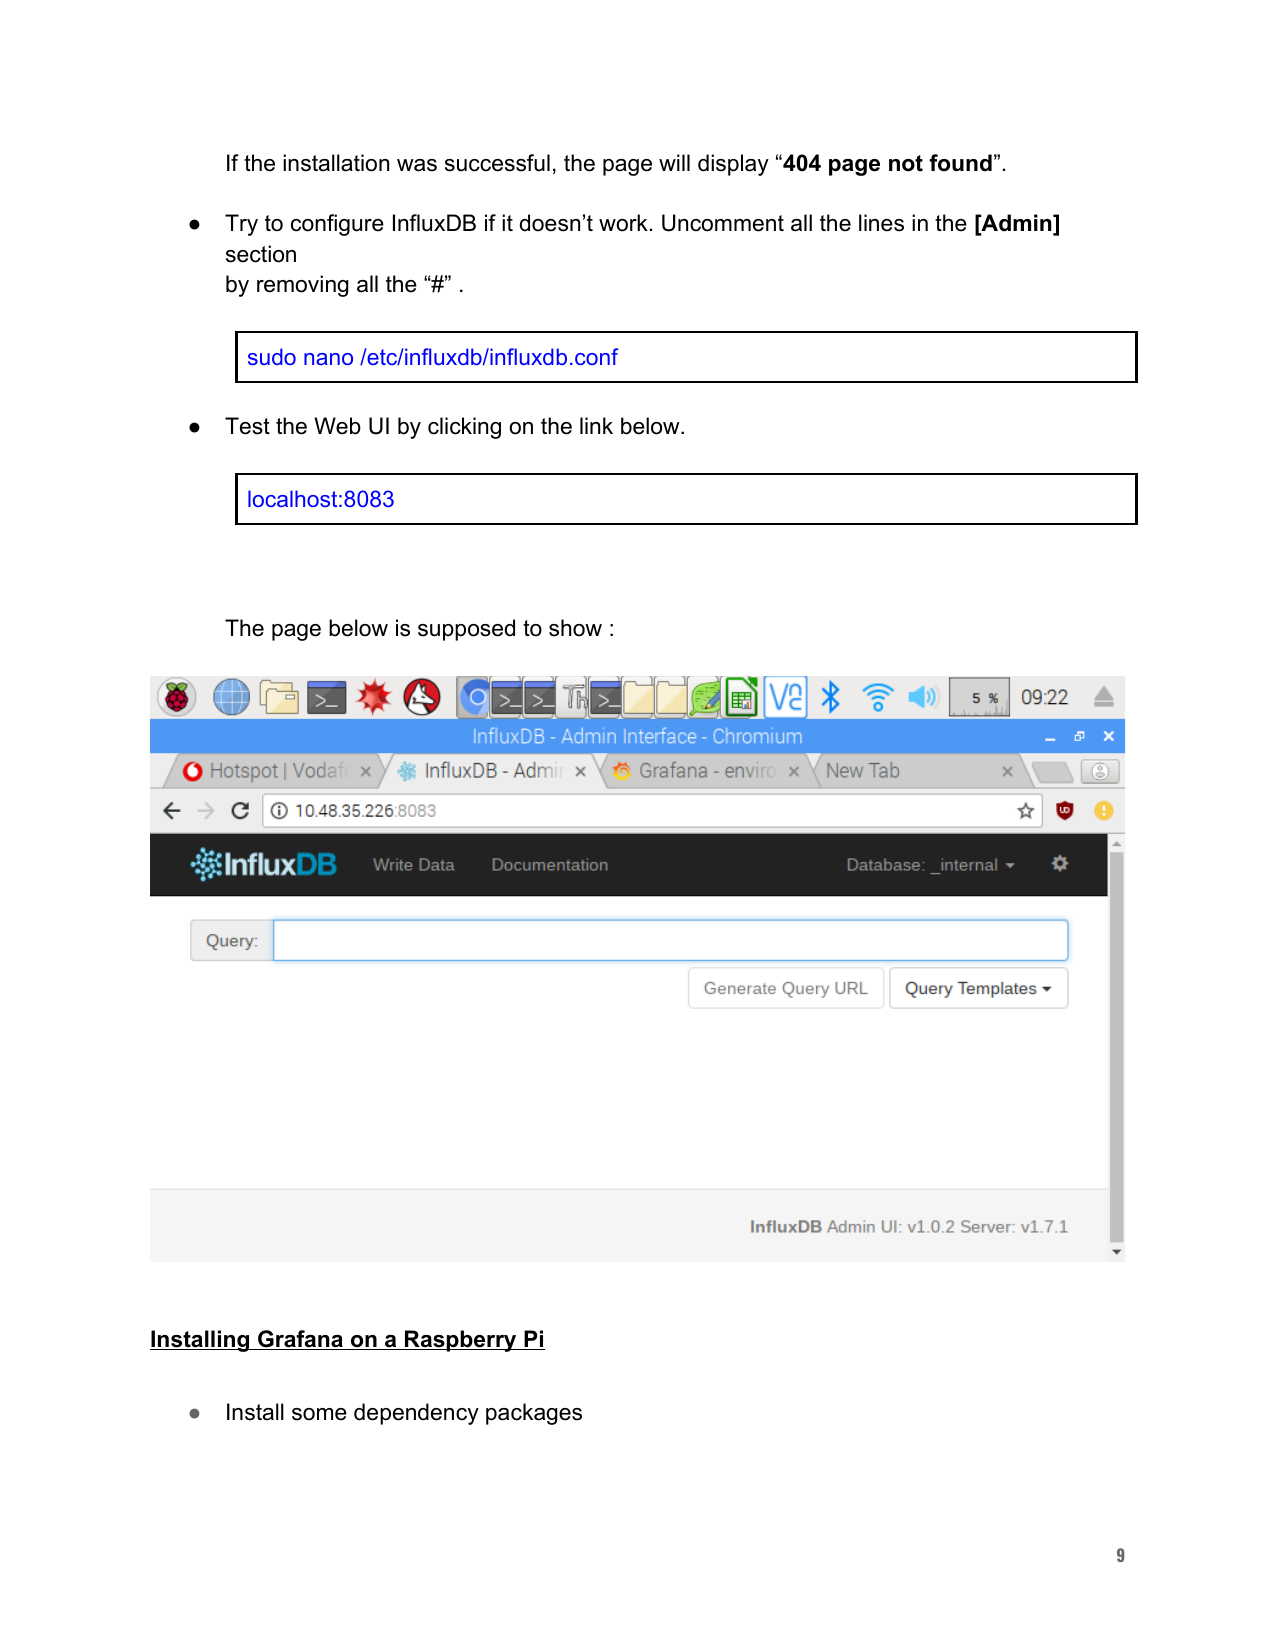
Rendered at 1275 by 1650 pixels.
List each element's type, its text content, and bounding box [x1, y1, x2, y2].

table_header sudo nano /etc/influxdb/influxdb.conf [238, 333, 1135, 381]
text Installing Grafana on a Raspberry Pi [150, 1326, 1125, 1352]
text If the installation was successful, the page will display “404 page not found”. [225, 150, 1125, 176]
table_header localhost:8083 [238, 475, 1135, 522]
picture [150, 676, 1125, 1262]
subtitle Install some dependency packages [187, 1399, 1125, 1426]
list Try to configure InfluxDB if it doesn’t work. Uncomment all the lines in the [Admin] section [187, 210, 1125, 267]
list Test the Web UI by clicking on the link below. [187, 413, 1125, 439]
text by removing all the “#” . [225, 271, 1125, 297]
text The page below is supposed to show : [225, 615, 1125, 642]
